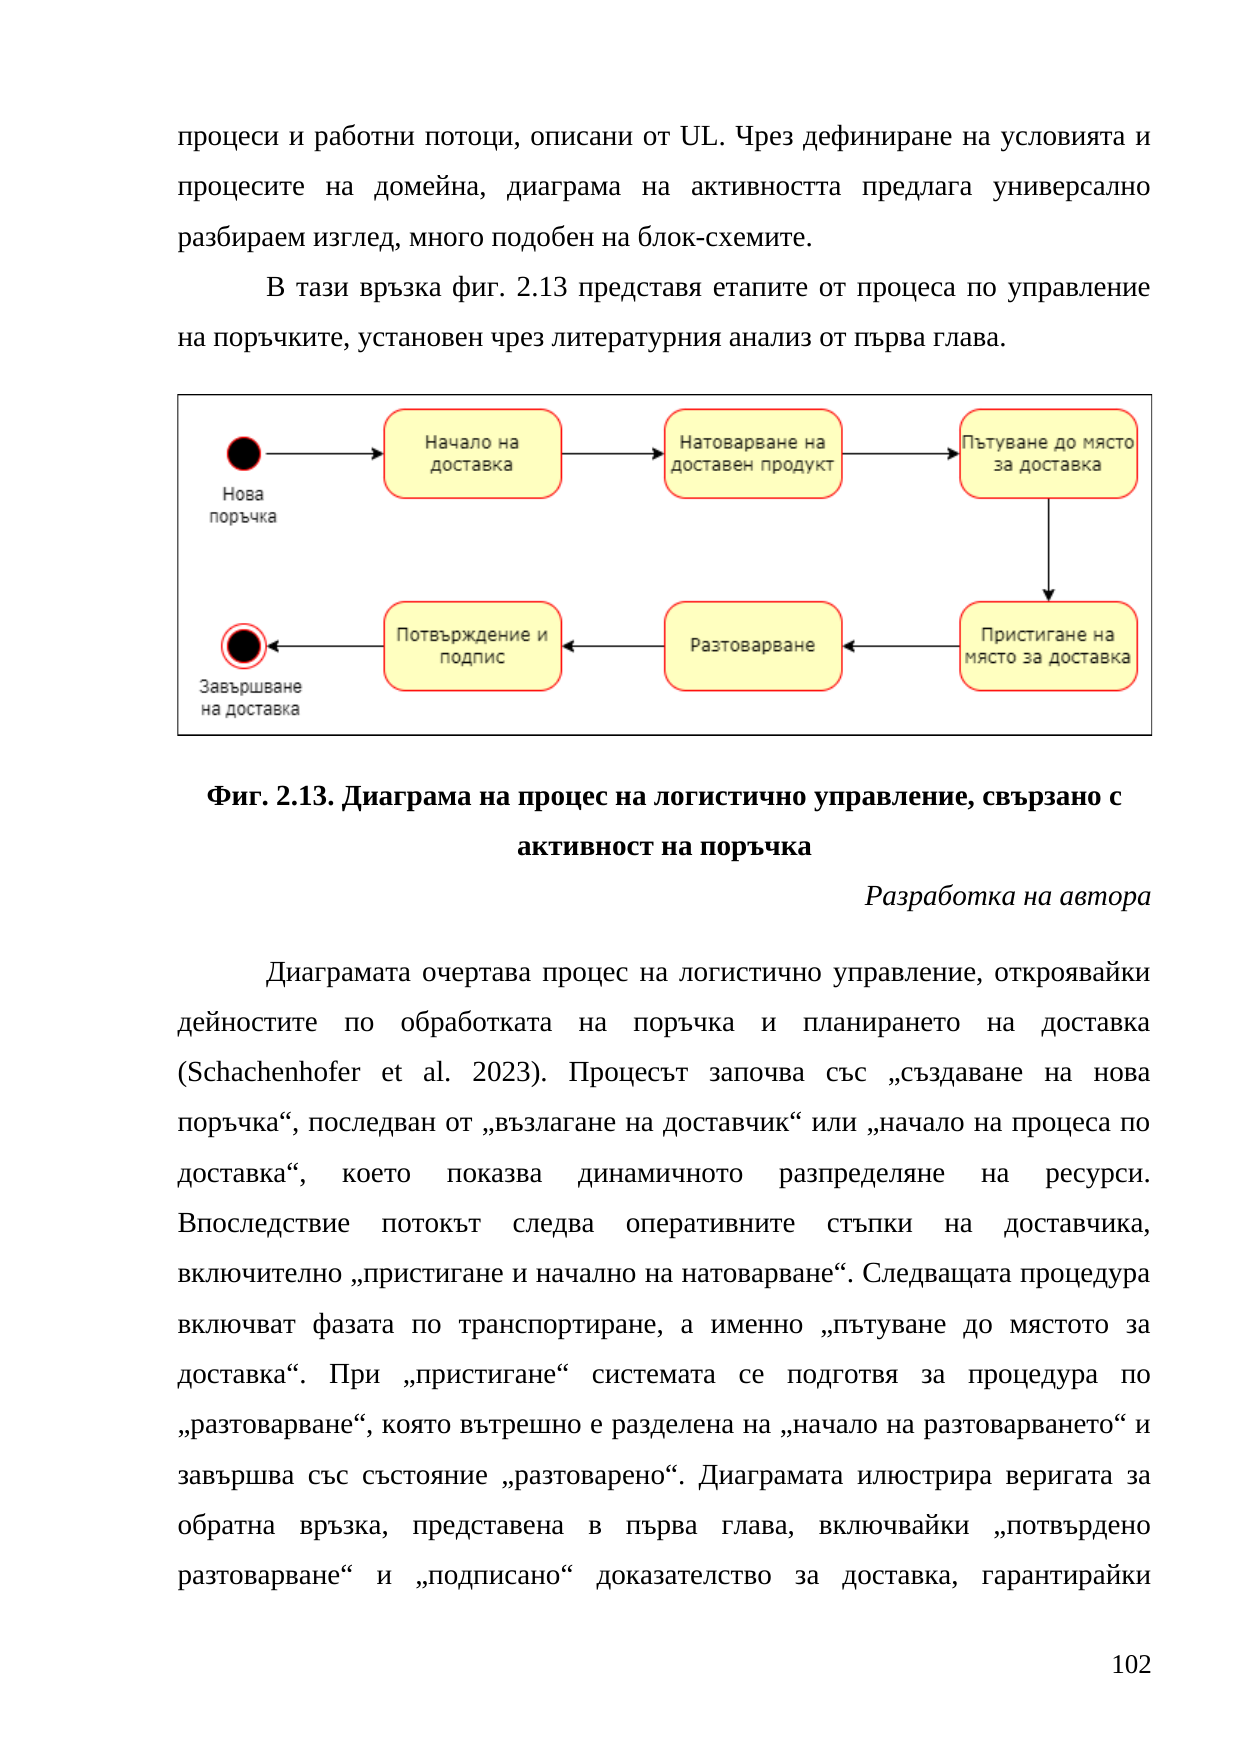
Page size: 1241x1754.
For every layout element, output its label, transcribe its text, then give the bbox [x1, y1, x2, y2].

title Разработка на автора [177, 878, 1152, 912]
picture [177, 394, 1153, 736]
title Фиг. 2.13. Диаграма на процес на логистично управление, свързано с активност на поръчка [177, 778, 1152, 862]
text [177, 954, 1152, 1591]
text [177, 118, 1152, 252]
text В тази връзка фиг. 2.13 представя етапите от процеса по управление на поръчките, установен чрез литературния анализ от първа глава. [177, 269, 1152, 353]
